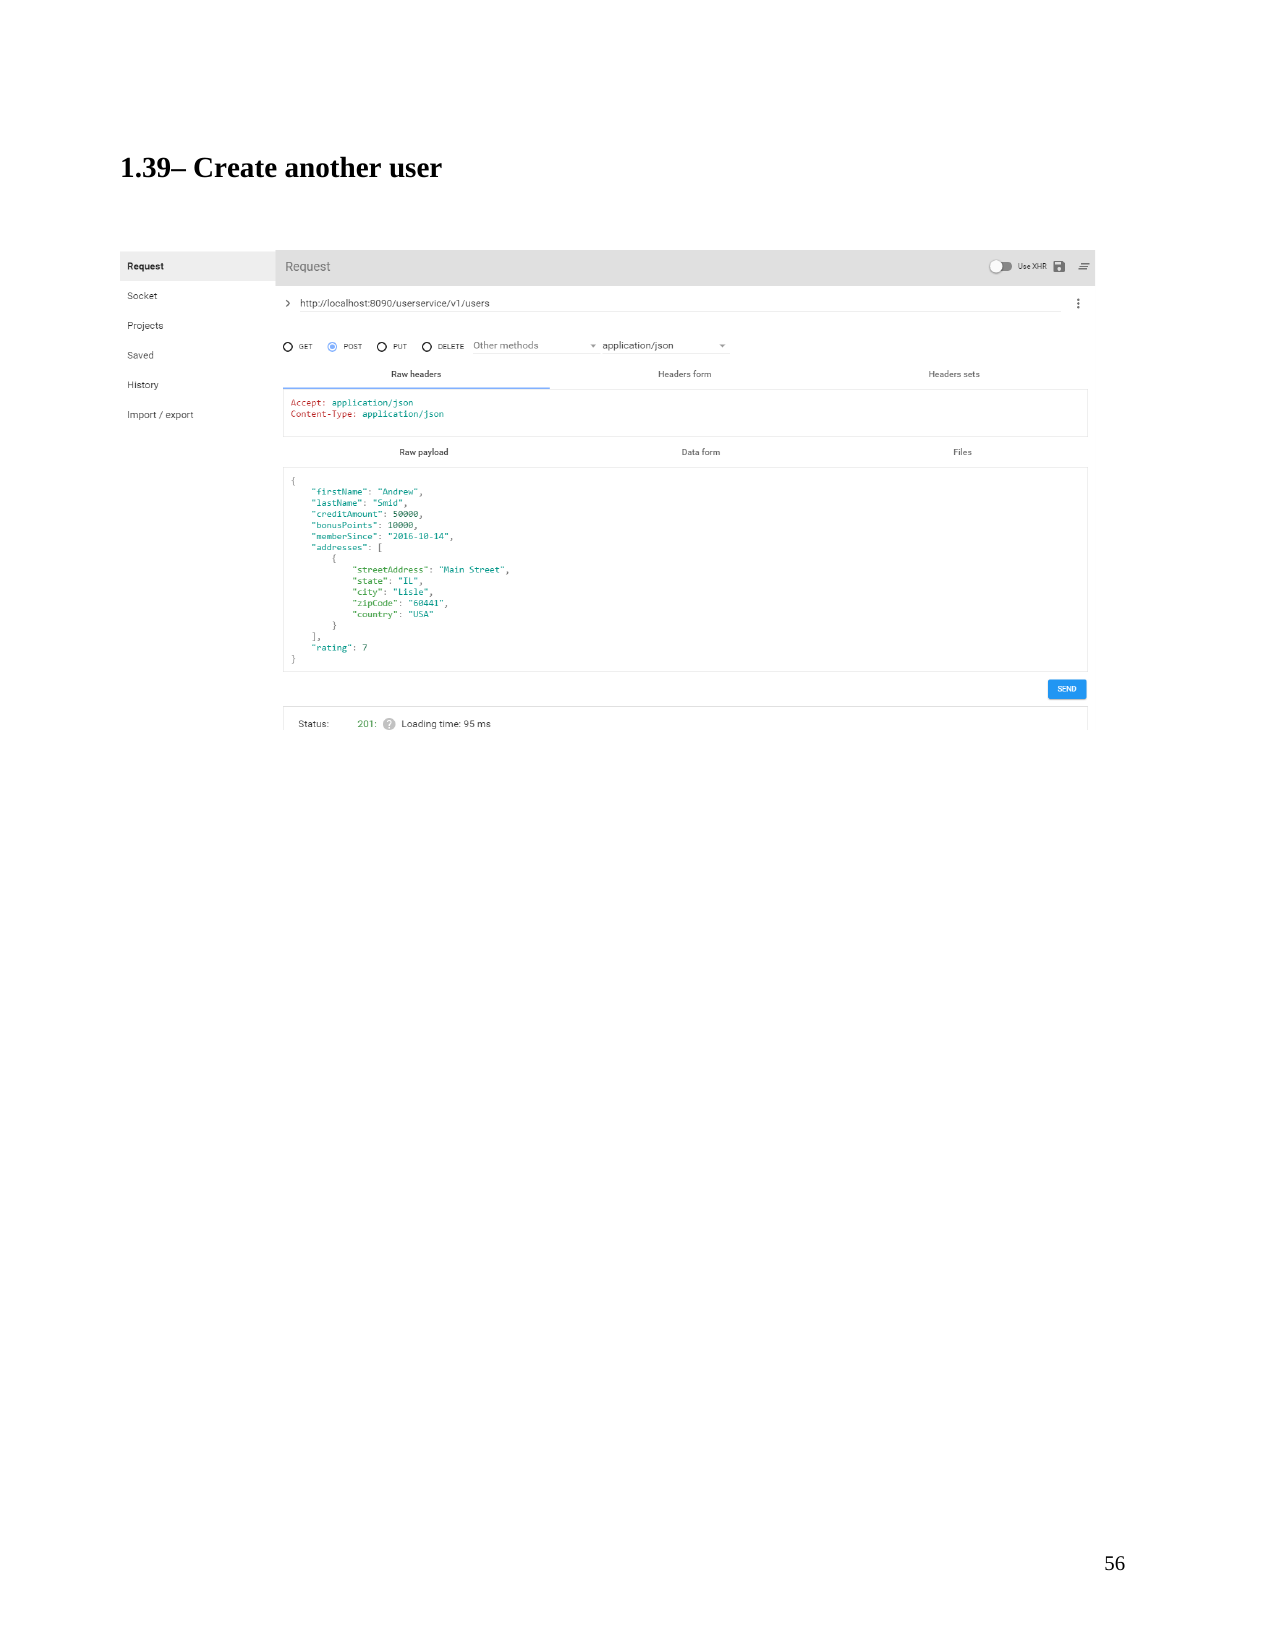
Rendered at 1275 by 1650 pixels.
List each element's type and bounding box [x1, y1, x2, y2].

picture [120, 250, 1096, 730]
